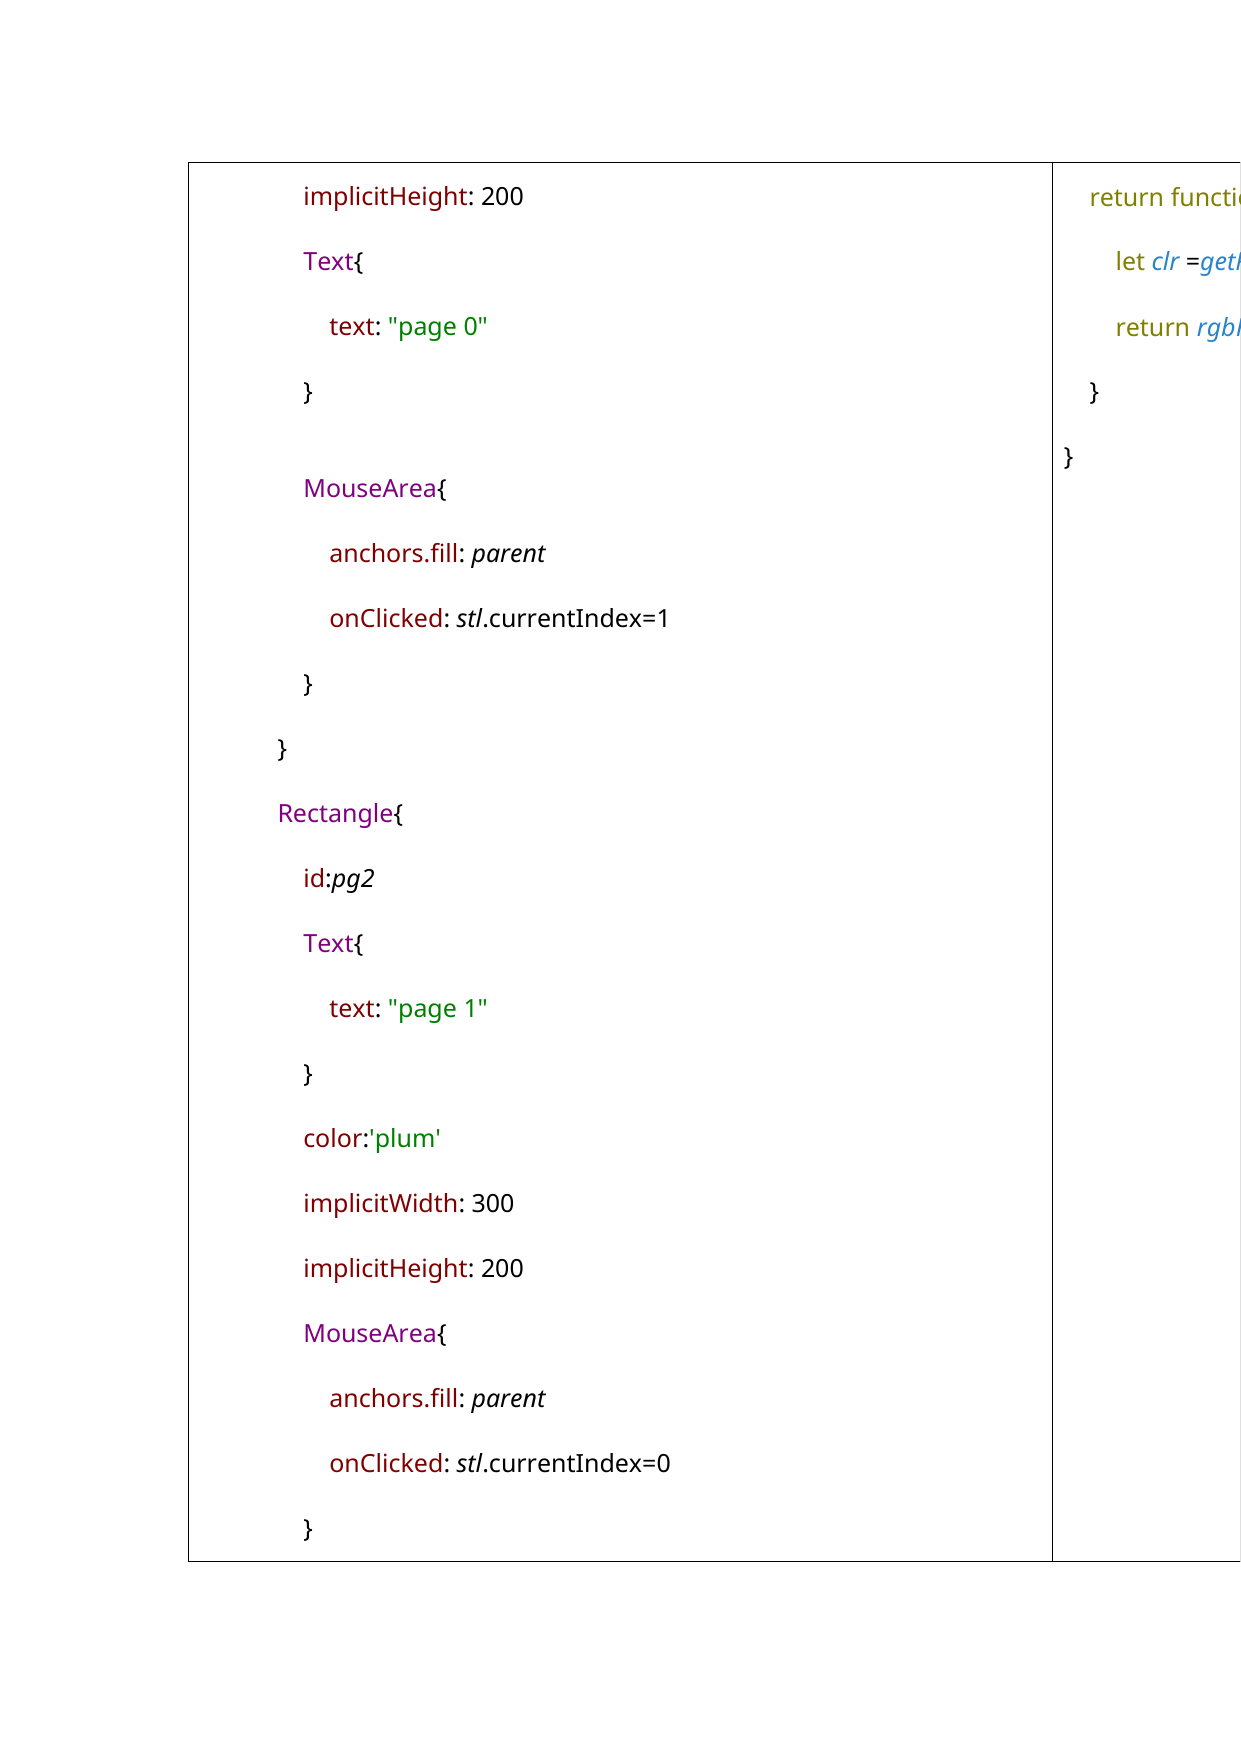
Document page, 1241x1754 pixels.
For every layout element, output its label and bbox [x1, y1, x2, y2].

table_header [189, 163, 1052, 1561]
table_header [1053, 163, 1240, 1561]
